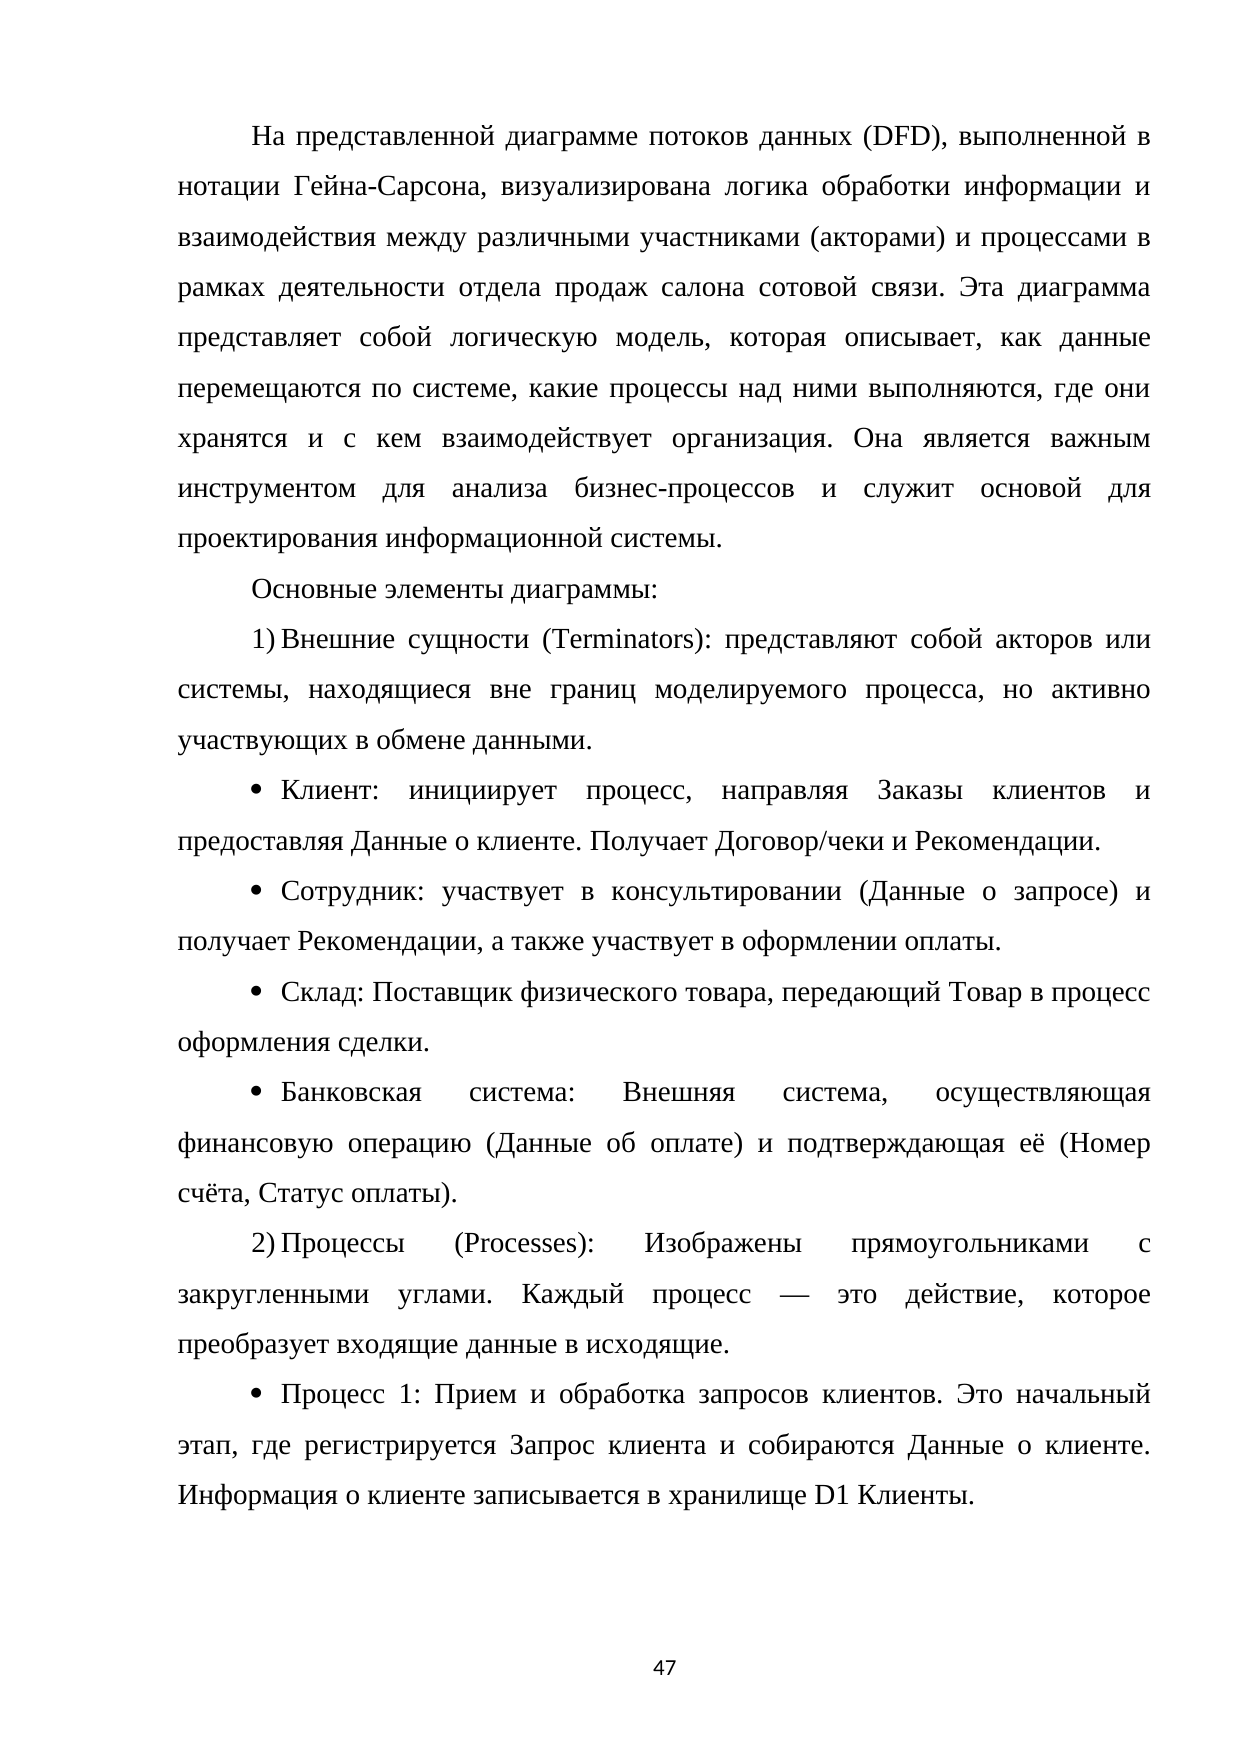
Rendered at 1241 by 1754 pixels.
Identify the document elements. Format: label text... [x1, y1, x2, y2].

list Клиент: инициирует процесс, направляя Заказы клиентов и предоставляя Данные о клиенте. Получает Договор/чеки и Рекомендации. [177, 772, 1152, 856]
text Основные элементы диаграммы: [177, 571, 1152, 604]
list Внешние сущности (Terminators): представляют собой акторов или системы, находящиеся вне границ моделируемого процесса, но активно участвующих в обмене данными. [177, 621, 1152, 755]
list Склад: Поставщик физического товара, передающий Товар в процесс оформления сделки. [177, 974, 1152, 1058]
list Сотрудник: участвует в консультировании (Данные о запросе) и получает Рекомендации, а также участвует в оформлении оплаты. [177, 873, 1152, 957]
list Процессы (Processes): Изображены прямоугольниками с закругленными углами. Каждый процесс — это действие, которое преобразует входящие данные в исходящие. [177, 1225, 1152, 1359]
list Банковская система: Внешняя система, осуществляющая финансовую операцию (Данные об оплате) и подтверждающая её (Номер счёта, Статус оплаты). [177, 1074, 1152, 1209]
text На представленной диаграмме потоков данных (DFD), выполненной в нотации Гейна-Сарсона, визуализирована логика обработки информации и взаимодействия между различными участниками (акторами) и процессами в рамках деятельности отдела продаж салона сотовой связи. Эта диаграмма представляет собой логическую модель, которая описывает, как данные перемещаются по системе, какие процессы над ними выполняются, где они хранятся и с кем взаимодействует организация. Она является важным инструментом для анализа бизнес-процессов и служит основой для проектирования информационной системы. [177, 118, 1152, 554]
list Процесс 1: Прием и обработка запросов клиентов. Это начальный этап, где регистрируется Запрос клиента и собираются Данные о клиенте. Информация о клиенте записывается в хранилище D1 Клиенты. [177, 1376, 1152, 1511]
